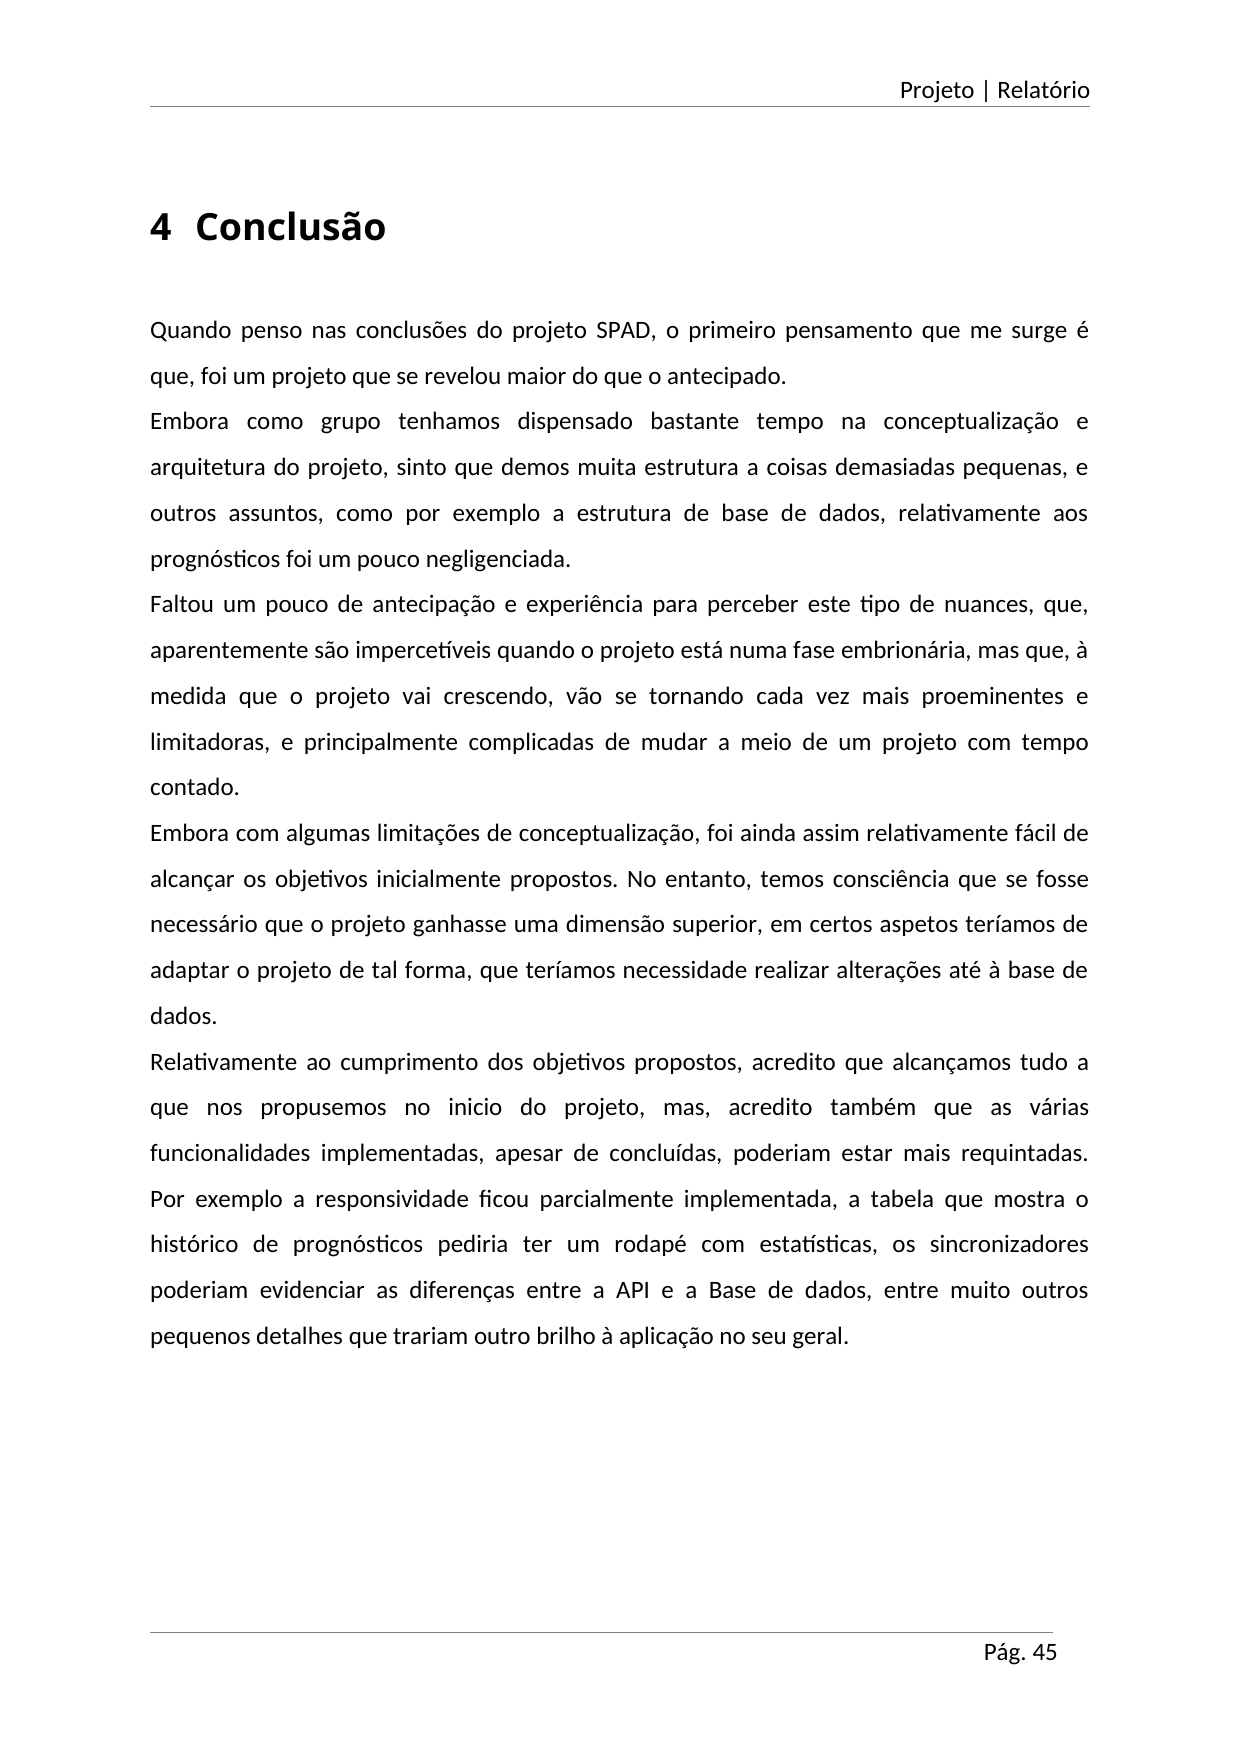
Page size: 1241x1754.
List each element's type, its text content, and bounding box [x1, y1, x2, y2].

subtitle Conclusão [150, 200, 1090, 251]
text Quando penso nas conclusões do projeto SPAD, o primeiro pensamento que me surge é que, foi um projeto que se revelou maior do que o antecipado. [150, 314, 1090, 390]
text Faltou um pouco de antecipação e experiência para perceber este tipo de nuances, que, aparentemente são impercetíveis quando o projeto está numa fase embrionária, mas que, à medida que o projeto vai crescendo, vão se tornando cada vez mais proeminentes e limitadoras, e principalmente complicadas de mudar a meio de um projeto com tempo contado. [150, 588, 1090, 802]
text Relativamente ao cumprimento dos objetivos propostos, acredito que alcançamos tudo a que nos propusemos no inicio do projeto, mas, acredito também que as várias funcionalidades implementadas, apesar de concluídas, poderiam estar mais requintadas. Por exemplo a responsividade ficou parcialmente implementada, a tabela que mostra o histórico de prognósticos pediria ter um rodapé com estatísticas, os sincronizadores poderiam evidenciar as diferenças entre a API e a Base de dados, entre muito outros pequenos detalhes que trariam outro brilho à aplicação no seu geral. [150, 1046, 1090, 1351]
text Embora como grupo tenhamos dispensado bastante tempo na conceptualização e arquitetura do projeto, sinto que demos muita estrutura a coisas demasiadas pequenas, e outros assuntos, como por exemplo a estrutura de base de dados, relativamente aos prognósticos foi um pouco negligenciada. [150, 406, 1090, 573]
text Embora com algumas limitações de conceptualização, foi ainda assim relativamente fácil de alcançar os objetivos inicialmente propostos. No entanto, temos consciência que se fosse necessário que o projeto ganhasse uma dimensão superior, em certos aspetos teríamos de adaptar o projeto de tal forma, que teríamos necessidade realizar alterações até à base de dados. [150, 817, 1090, 1031]
